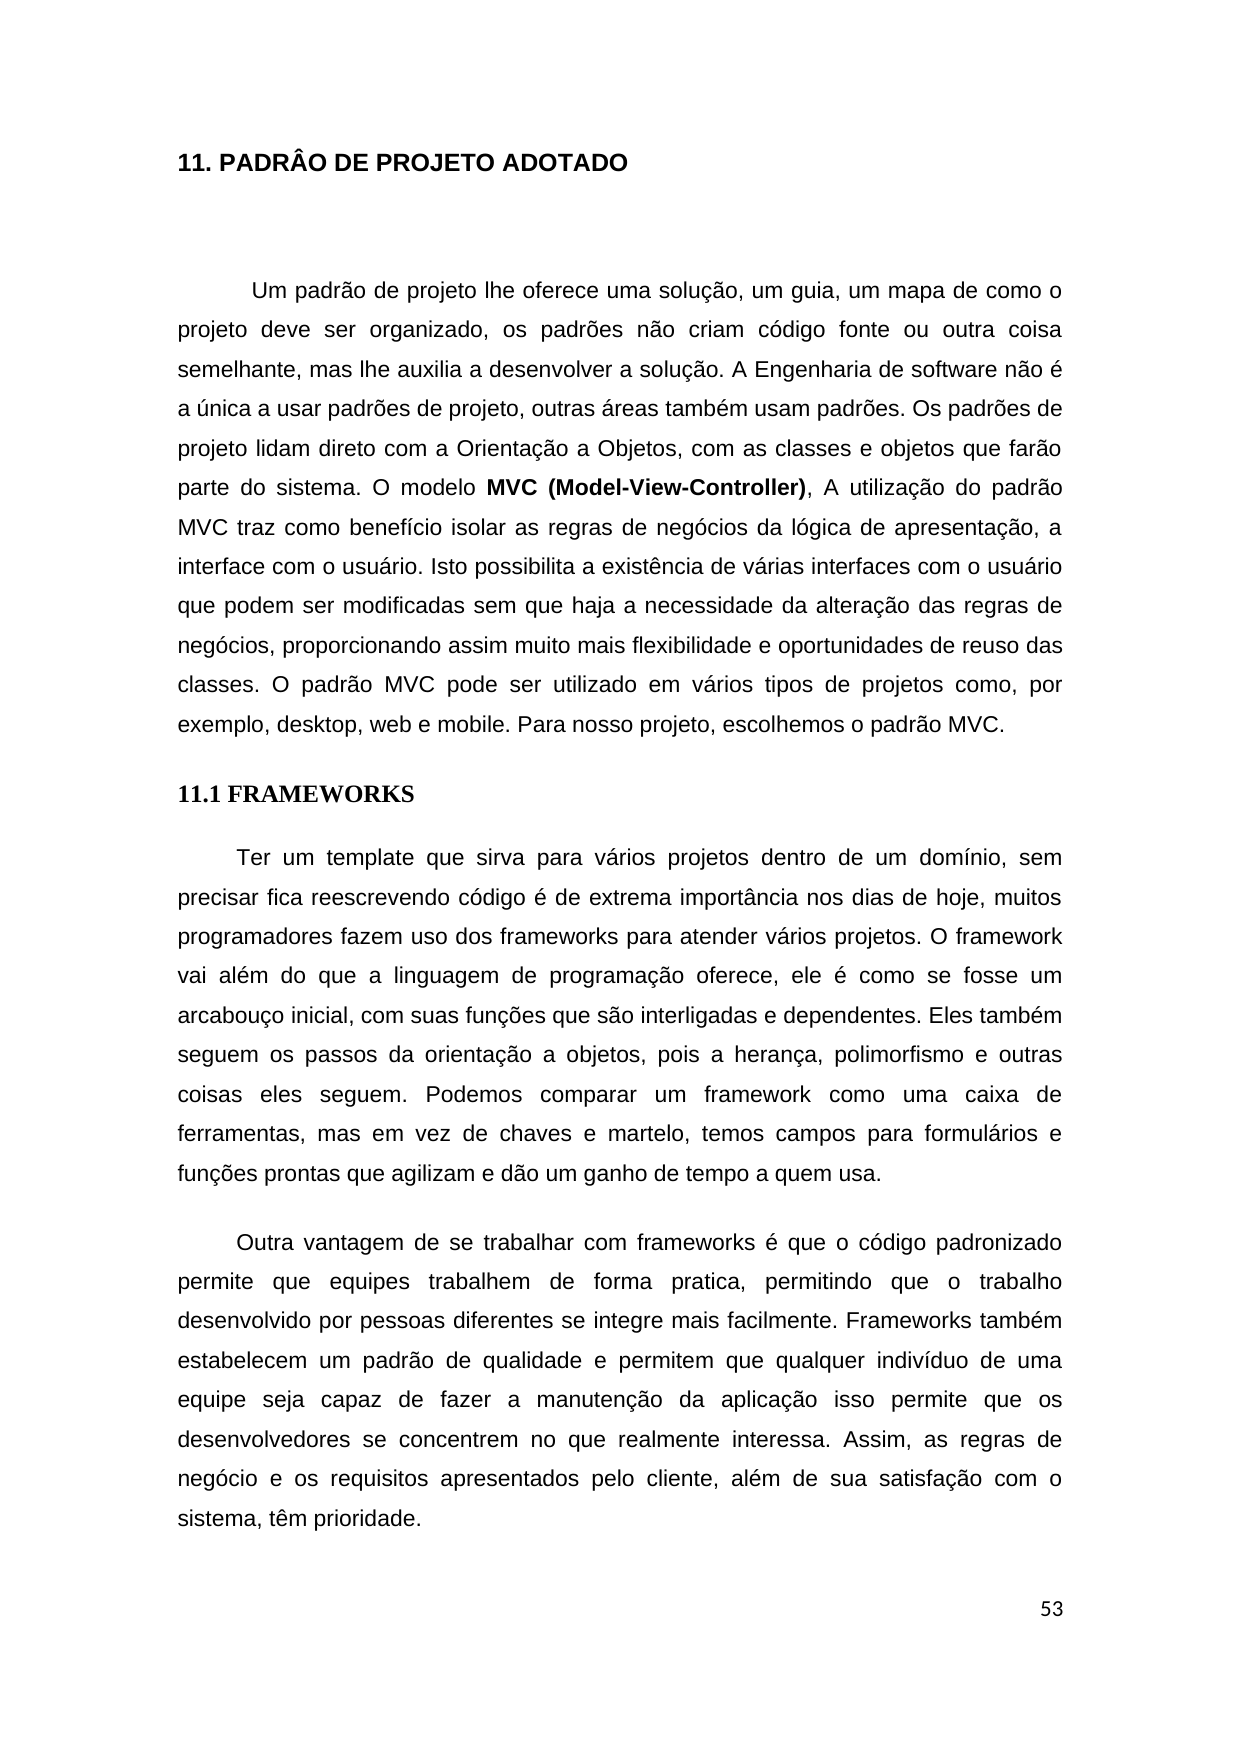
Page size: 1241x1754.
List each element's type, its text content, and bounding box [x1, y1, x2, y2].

subtitle 11.1 FRAMEWORKS [177, 779, 1063, 808]
text Ter um template que sirva para vários projetos dentro de um domínio, sem precisar fica reescrevendo código é de extrema importância nos dias de hoje, muitos programadores fazem uso dos frameworks para atender vários projetos. O framework vai além do que a linguagem de programação oferece, ele é como se fosse um arcabouço inicial, com suas funções que são interligadas e dependentes. Eles também seguem os passos da orientação a objetos, pois a herança, polimorfismo e outras coisas eles seguem. Podemos comparar um framework como uma caixa de ferramentas, mas em vez de chaves e martelo, temos campos para formulários e funções prontas que agilizam e dão um ganho de tempo a quem usa. [177, 844, 1063, 1186]
text Outra vantagem de se trabalhar com frameworks é que o código padronizado permite que equipes trabalhem de forma pratica, permitindo que o trabalho desenvolvido por pessoas diferentes se integre mais facilmente. Frameworks também estabelecem um padrão de qualidade e permitem que qualquer indivíduo de uma equipe seja capaz de fazer a manutenção da aplicação isso permite que os desenvolvedores se concentrem no que realmente interessa. Assim, as regras de negócio e os requisitos apresentados pelo cliente, além de sua satisfação com o sistema, têm prioridade. [177, 1228, 1063, 1531]
subtitle 11. PADRÂO DE PROJETO ADOTADO [177, 148, 1056, 176]
text Um padrão de projeto lhe oferece uma solução, um guia, um mapa de como o projeto deve ser organizado, os padrões não criam código fonte ou outra coisa semelhante, mas lhe auxilia a desenvolver a solução. A Engenharia de software não é a única a usar padrões de projeto, outras áreas também usam padrões. Os padrões de projeto lidam direto com a Orientação a Objetos, com as classes e objetos que farão parte do sistema. O modelo MVC (Model-View-Controller), A utilização do padrão MVC traz como benefício isolar as regras de negócios da lógica de apresentação, a interface com o usuário. Isto possibilita a existência de várias interfaces com o usuário que podem ser modificadas sem que haja a necessidade da alteração das regras de negócios, proporcionando assim muito mais flexibilidade e oportunidades de reuso das classes. O padrão MVC pode ser utilizado em vários tipos de projetos como, por exemplo, desktop, web e mobile. Para nosso projeto, escolhemos o padrão MVC. [177, 277, 1063, 737]
